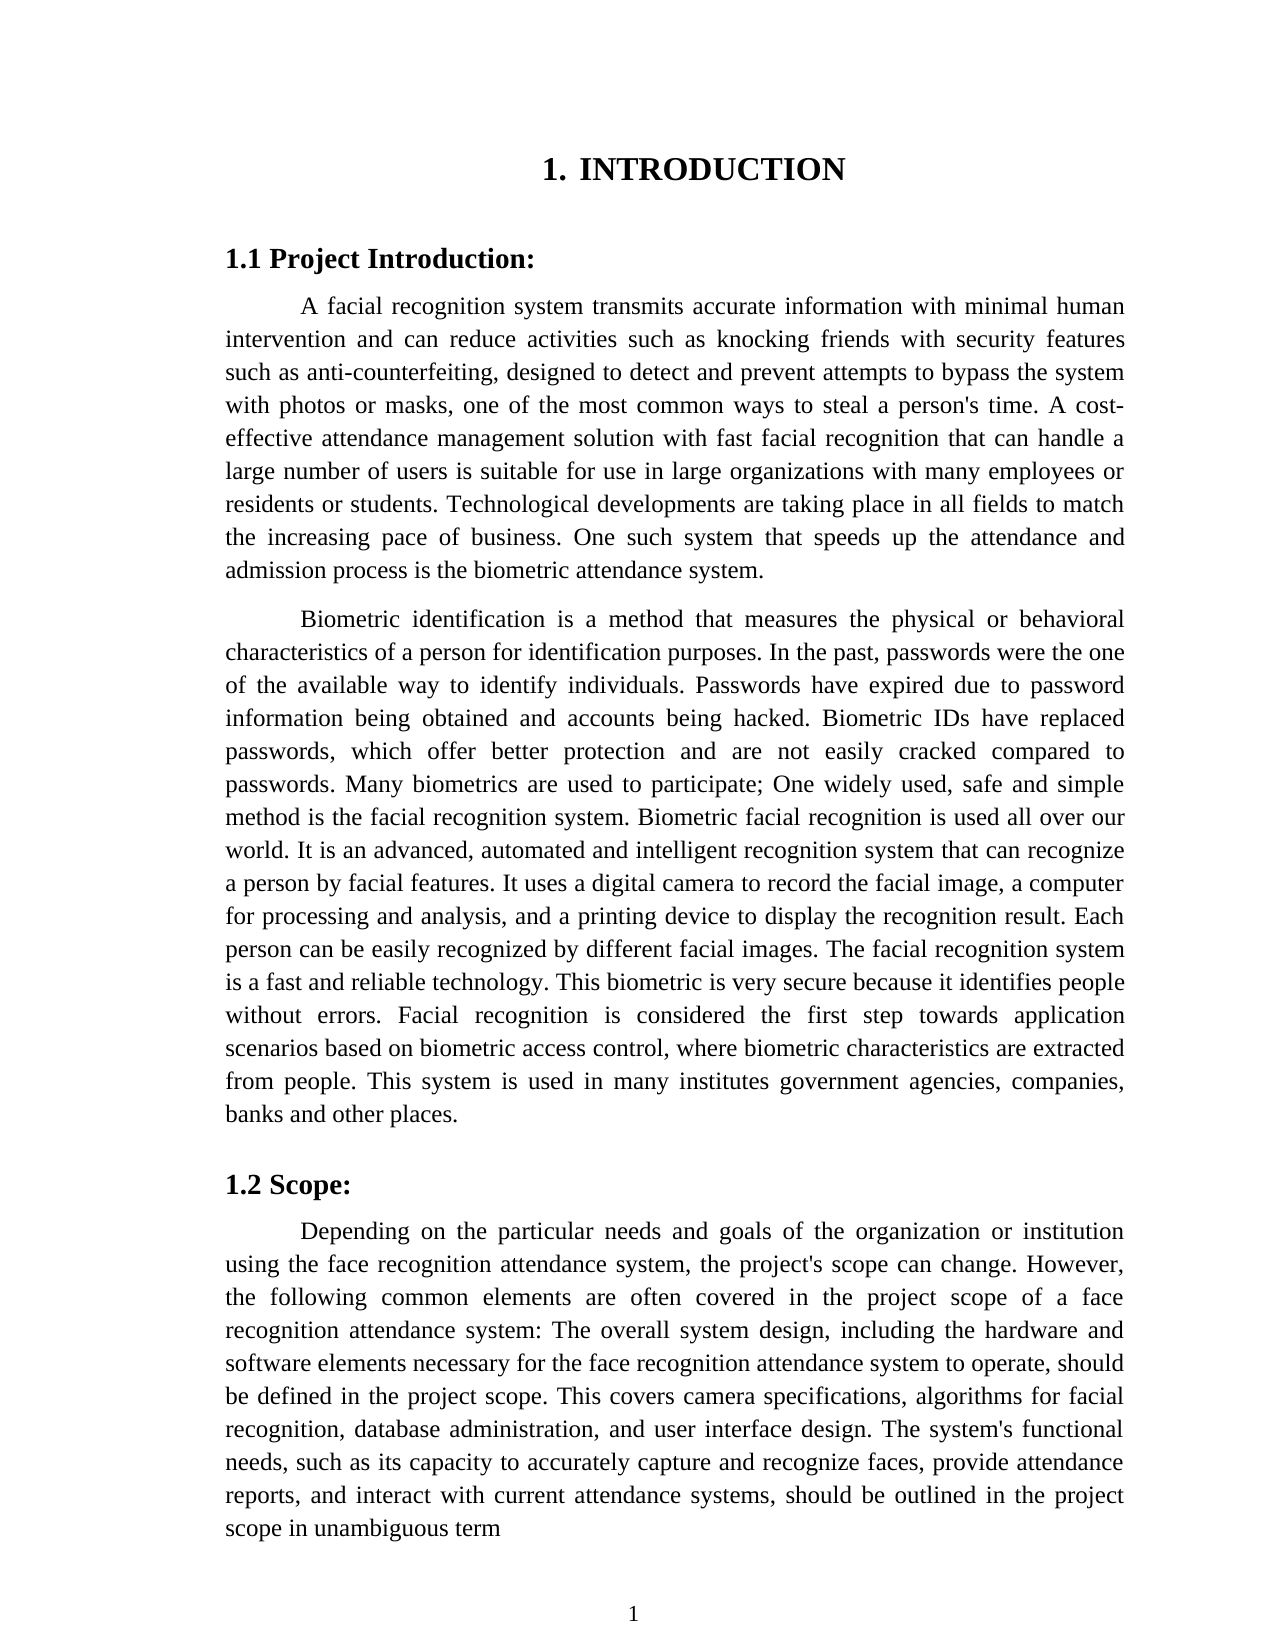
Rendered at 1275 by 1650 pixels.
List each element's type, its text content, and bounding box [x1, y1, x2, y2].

text Depending on the particular needs and goals of the organization or institution using the face recognition attendance system, the project's scope can change. However, the following common elements are often covered in the project scope of a face recognition attendance system: The overall system design, including the hardware and software elements necessary for the face recognition attendance system to operate, should be defined in the project scope. This covers camera specifications, algorithms for facial recognition, database administration, and user interface design. The system's functional needs, such as its capacity to accurately capture and recognize faces, provide attendance reports, and interact with current attendance systems, should be outlined in the project scope in unambiguous term [225, 1216, 1125, 1542]
subtitle Scope: [225, 1167, 1252, 1200]
subtitle Project Introduction: [225, 241, 1252, 275]
text A facial recognition system transmits accurate information with minimal human intervention and can reduce activities such as knocking friends with security features such as anti-counterfeiting, designed to detect and prevent attempts to bypass the system with photos or masks, one of the most common ways to steal a person's time. A cost-effective attendance management solution with fast facial recognition that can handle a large number of users is suitable for use in large organizations with many employees or residents or students. Technological developments are taking place in all fields to match the increasing pace of business. One such system that speeds up the attendance and admission process is the biometric attendance system. [225, 291, 1126, 584]
text Biometric identification is a method that measures the physical or behavioral characteristics of a person for identification purposes. In the past, passwords were the one of the available way to identify individuals. Passwords have expired due to password information being obtained and accounts being hacked. Biometric IDs have replaced passwords, which offer better protection and are not easily cracked compared to passwords. Many biometrics are used to participate; One widely used, safe and simple method is the facial recognition system. Biometric facial recognition is used all over our world. It is an advanced, automated and intelligent recognition system that can recognize a person by facial features. It uses a digital camera to record the facial image, a computer for processing and analysis, and a printing device to display the recognition result. Each person can be easily recognized by different facial images. The facial recognition system is a fast and reliable technology. This biometric is very secure because it identifies people without errors. Facial recognition is considered the first step towards application scenarios based on biometric access control, where biometric characteristics are extracted from people. This system is used in many institutes government agencies, companies, banks and other places. [225, 604, 1126, 1128]
subtitle INTRODUCTION [542, 149, 1252, 188]
